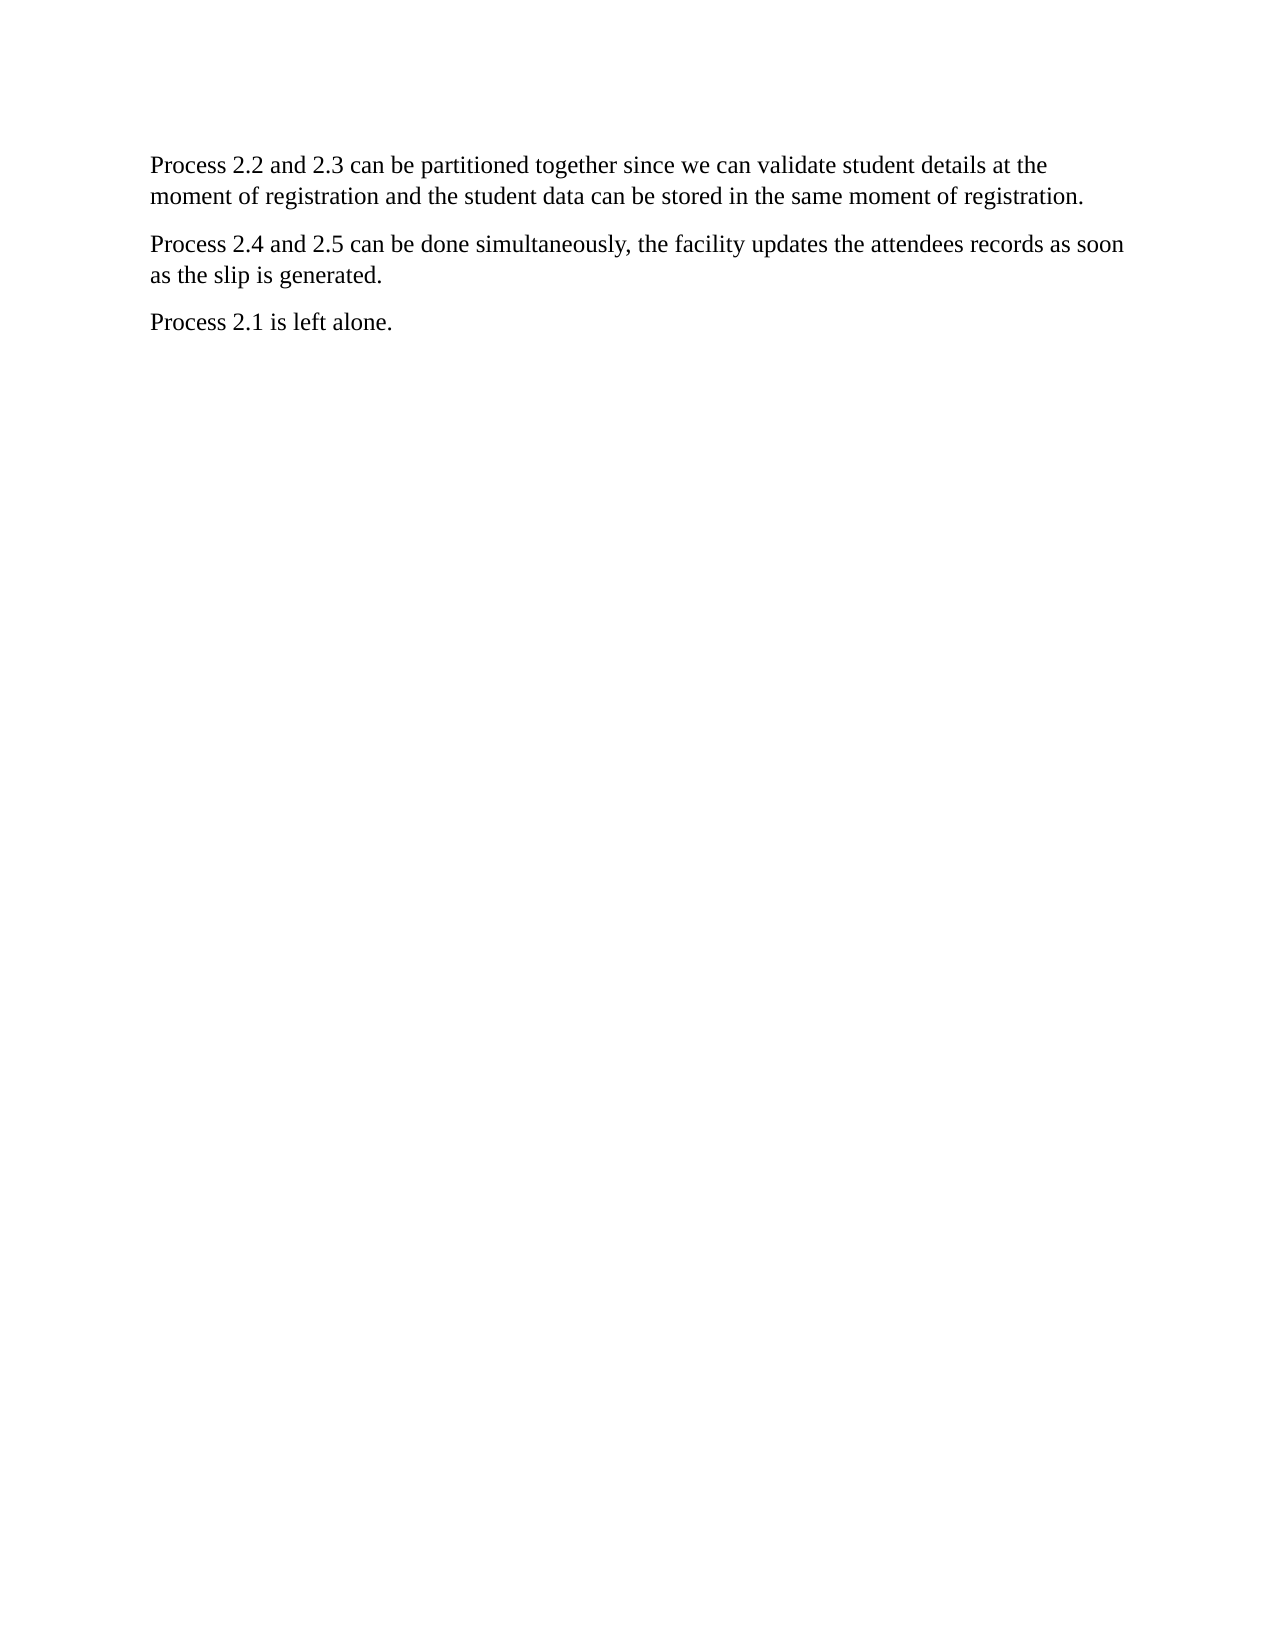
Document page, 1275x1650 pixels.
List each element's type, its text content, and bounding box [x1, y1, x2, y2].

text Process 2.2 and 2.3 can be partitioned together since we can validate student details at the moment of registration and the student data can be stored in the same moment of registration. [150, 150, 1125, 210]
text Process 2.4 and 2.5 can be done simultaneously, the facility updates the attendees records as soon as the slip is generated. [150, 229, 1125, 288]
text Process 2.1 is left alone. [150, 307, 1125, 336]
